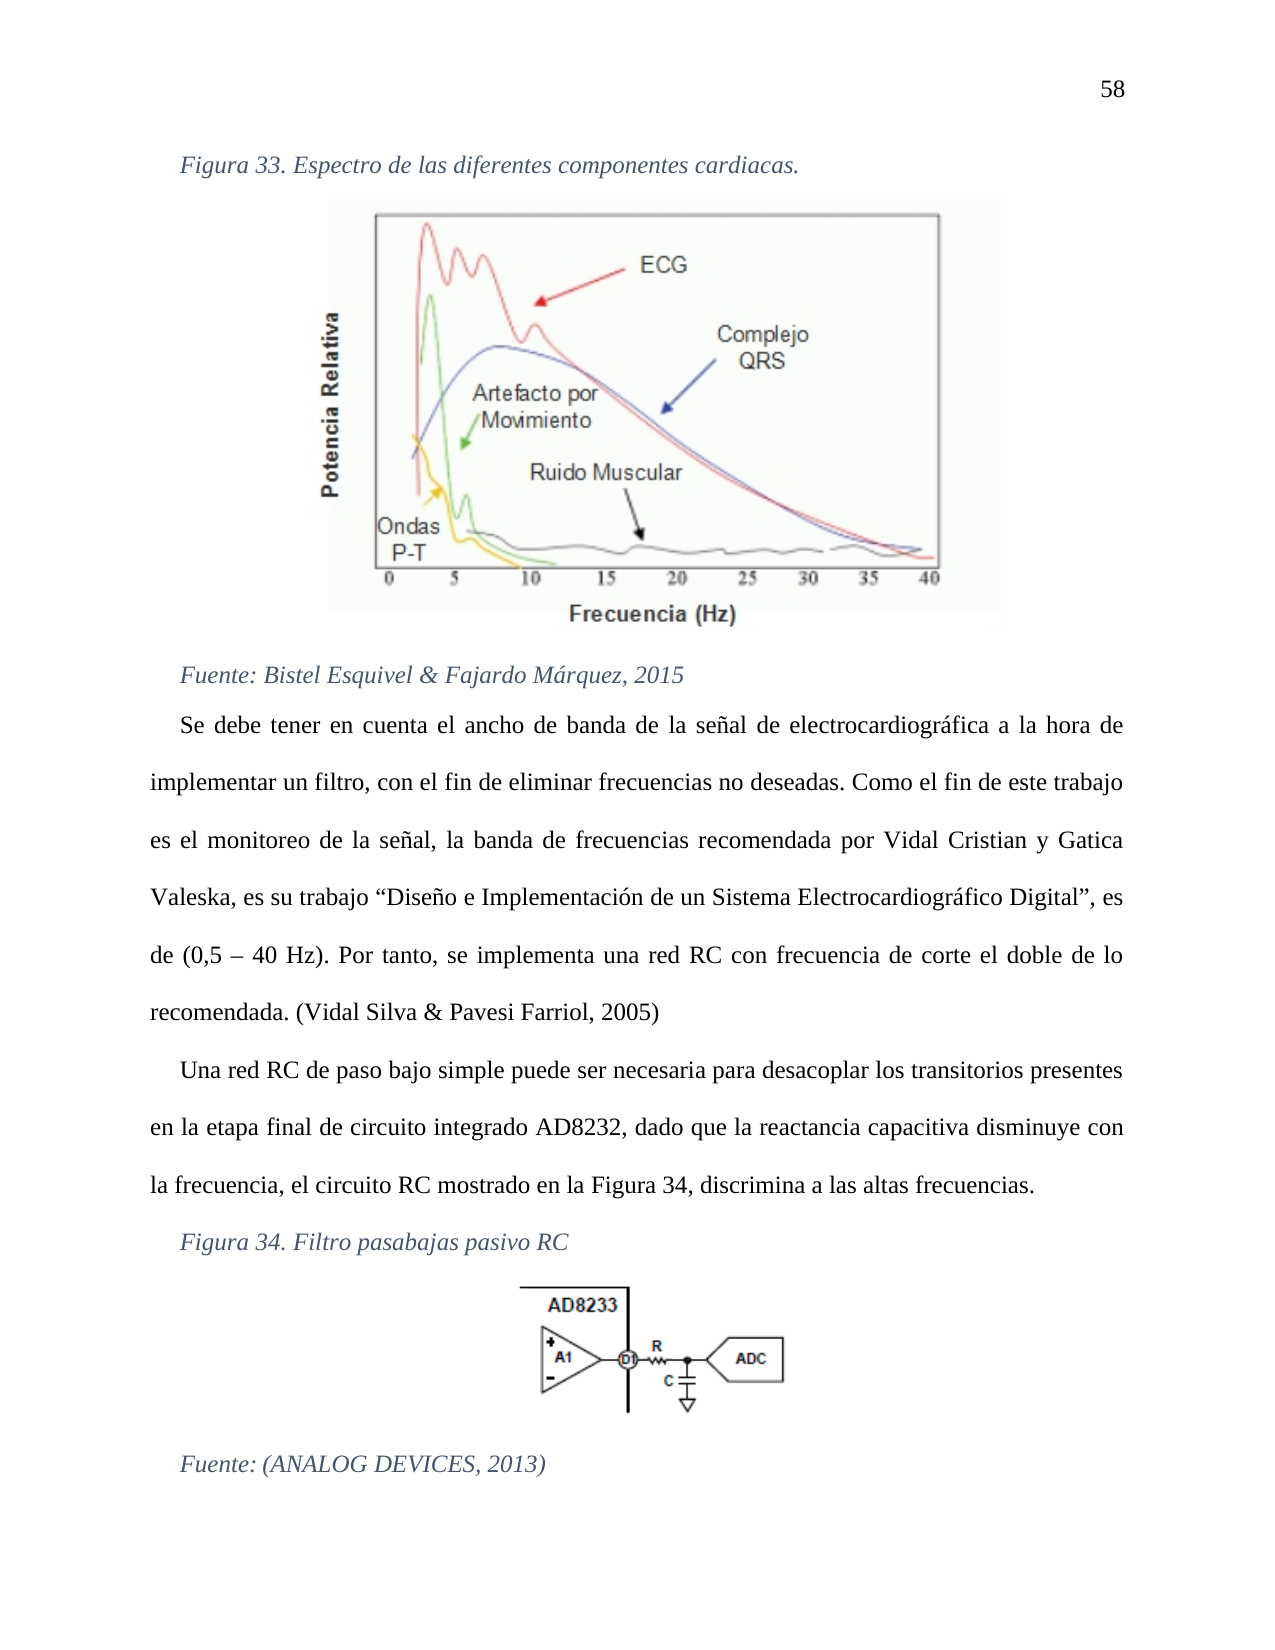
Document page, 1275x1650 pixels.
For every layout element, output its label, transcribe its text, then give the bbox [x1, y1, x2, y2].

text Fuente: (ANALOG DEVICES, 2013) [150, 1449, 1125, 1478]
text Fuente: Bistel Esquivel & Fajardo Márquez, 2015 [150, 660, 1125, 689]
text Una red RC de paso bajo simple puede ser necesaria para desacoplar los transitorios presentes en la etapa final de circuito integrado AD8232, dado que la reactancia capacitiva disminuye con la frecuencia, el circuito RC mostrado en la Figura 34, discrimina a las altas frecuencias. [150, 1055, 1125, 1199]
text Figura 33. Espectro de las diferentes componentes cardiacas. [150, 150, 1125, 179]
text Se debe tener en cuenta el ancho de banda de la señal de electrocardiográfica a la hora de implementar un filtro, con el fin de eliminar frecuencias no deseadas. Como el fin de este trabajo es el monitoreo de la señal, la banda de frecuencias recomendada por Vidal Cristian y Gatica Valeska, es su trabajo “Diseño e Implementación de un Sistema Electrocardiográfico Digital”, es de (0,5 – 40 Hz). Por tanto, se implementa una red RC con frecuencia de corte el doble de lo recomendada. (Vidal Silva & Pavesi Farriol, 2005) [150, 710, 1125, 1026]
picture [303, 199, 1002, 632]
text Figura 34. Filtro pasabajas pasivo RC [150, 1227, 1125, 1256]
picture [507, 1277, 798, 1421]
